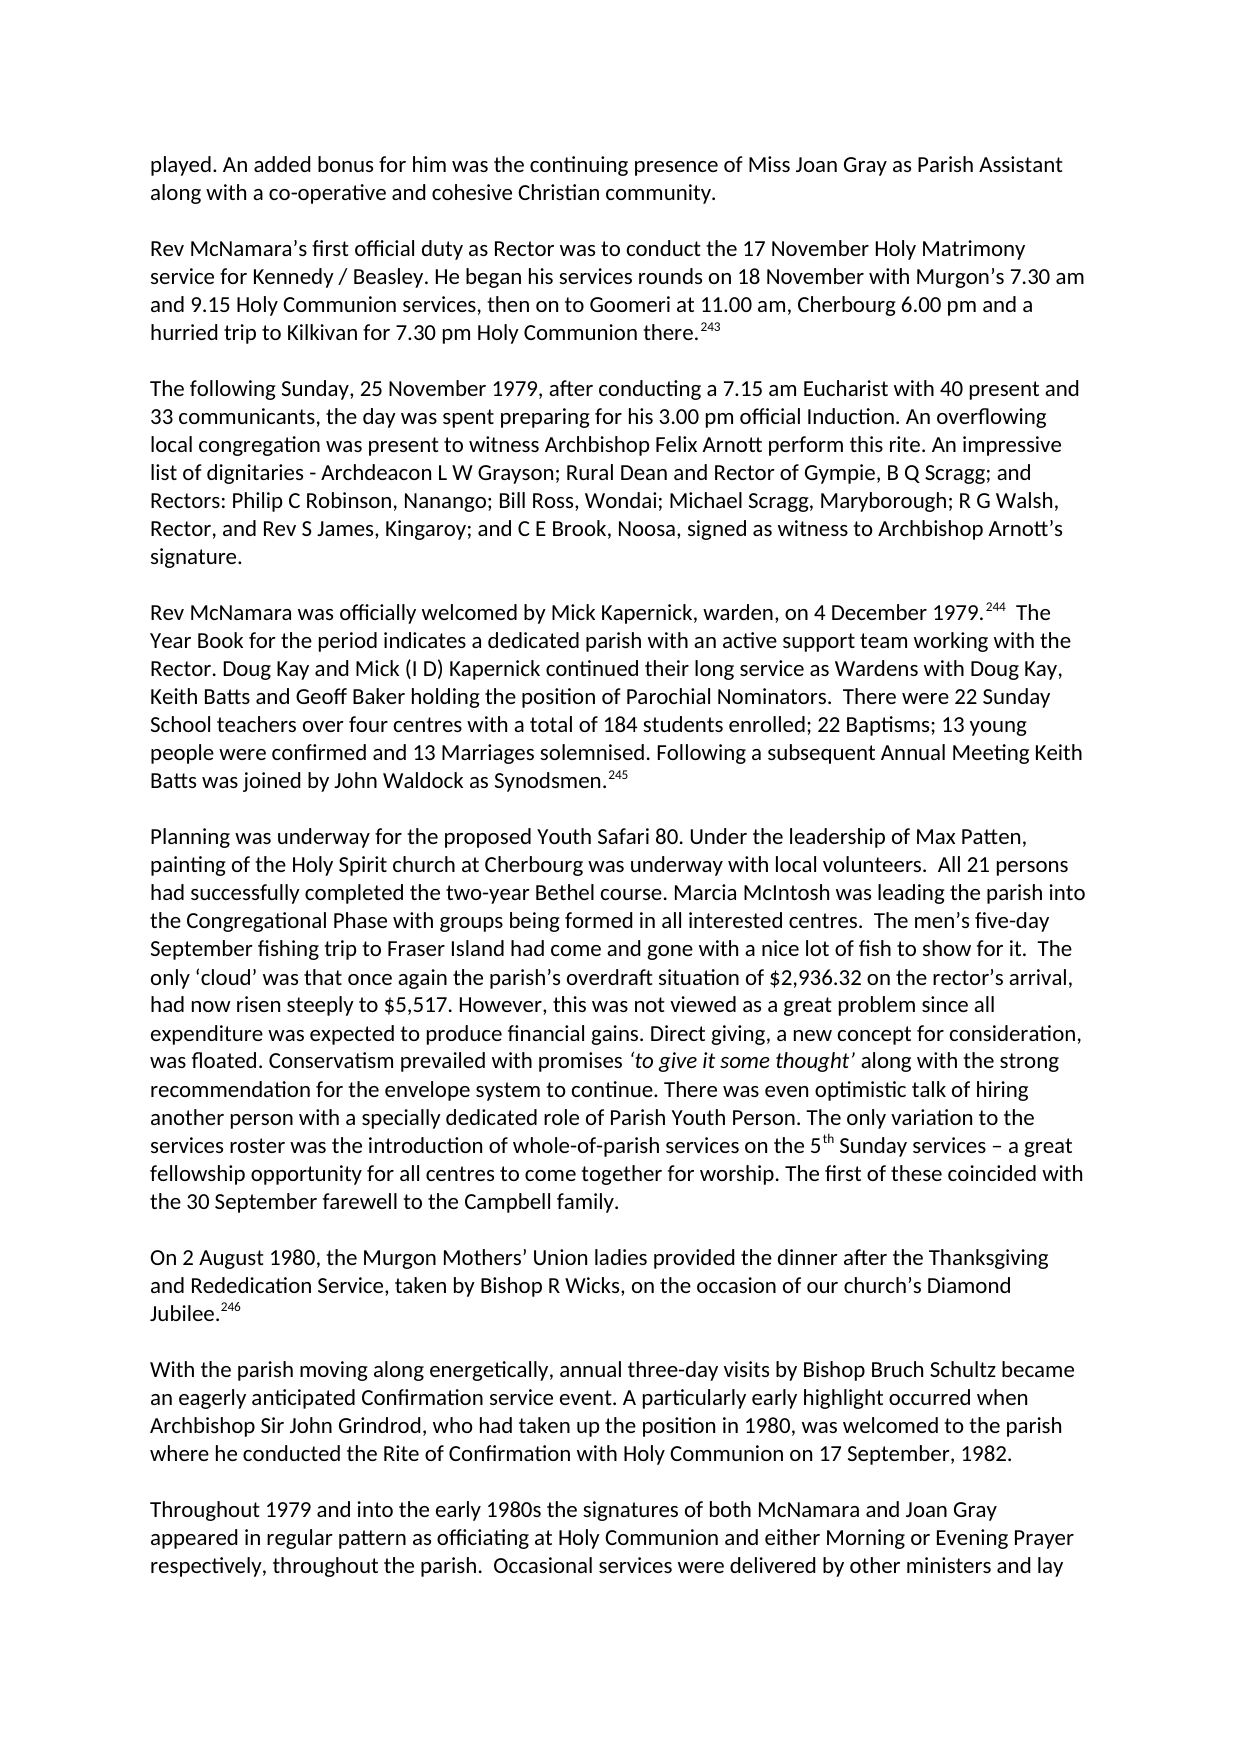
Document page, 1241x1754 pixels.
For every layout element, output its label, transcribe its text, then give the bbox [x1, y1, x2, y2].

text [150, 1495, 1090, 1579]
text On 2 August 1980, the Murgon Mothers’ Union ladies provided the dinner after the Thanksgiving and Rededication Service, taken by Bishop R Wicks, on the occasion of our church’s Diamond Jubilee. [150, 1243, 1090, 1327]
text With the parish moving along energetically, annual three-day visits by Bishop Bruch Schultz became an eagerly anticipated Confirmation service event. A particularly early highlight occurred when Archbishop Sir John Grindrod, who had taken up the position in 1980, was welcomed to the parish where he conducted the Rite of Confirmation with Holy Communion on 17 September, 1982. [150, 1355, 1090, 1467]
text Rev McNamara was officially welcomed by Mick Kapernick, warden, on 4 December 1979. The Year Book for the period indicates a dedicated parish with an active support team working with the Rector. Doug Kay and Mick (I D) Kapernick continued their long service as Wardens with Doug Kay, Keith Batts and Geoff Baker holding the position of Parochial Nominators. There were 22 Sunday School teachers over four centres with a total of 184 students enrolled; 22 Baptisms; 13 young people were confirmed and 13 Marriages solemnised. Following a subsequent Annual Meeting Keith Batts was joined by John Waldock as Synodsmen. [150, 598, 1090, 794]
text Rev McNamara’s first official duty as Rector was to conduct the 17 November Holy Matrimony service for Kennedy / Beasley. He began his services rounds on 18 November with Murgon’s 7.30 am and 9.15 Holy Communion services, then on to Goomeri at 11.00 am, Cherbourg 6.00 pm and a hurried trip to Kilkivan for 7.30 pm Holy Communion there. [150, 234, 1090, 346]
text The following Sunday, 25 November 1979, after conducting a 7.15 am Eucharist with 40 present and 33 communicants, the day was spent preparing for his 3.00 pm official Induction. An overflowing local congregation was present to witness Archbishop Felix Arnott perform this rite. An impressive list of dignitaries - Archdeacon L W Grayson; Rural Dean and Rector of Gympie, B Q Scragg; and Rectors: Philip C Robinson, Nanango; Bill Ross, Wondai; Michael Scragg, Maryborough; R G Walsh, Rector, and Rev S James, Kingaroy; and C E Brook, Noosa, signed as witness to Archbishop Arnott’s signature. [150, 374, 1090, 570]
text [150, 150, 1090, 206]
text Planning was underway for the proposed Youth Safari 80. Under the leadership of Max Patten, painting of the Holy Spirit church at Cherbourg was underway with local volunteers. All 21 persons had successfully completed the two-year Bethel course. Marcia McIntosh was leading the parish into the Congregational Phase with groups being formed in all interested centres. The men’s five-day September fishing trip to Fraser Island had come and gone with a nice lot of fish to show for it. The only ‘cloud’ was that once again the parish’s overdraft situation of $2,936.32 on the rector’s arrival, had now risen steeply to $5,517. However, this was not viewed as a great problem since all expenditure was expected to produce financial gains. Direct giving, a new concept for consideration, was floated. Conservatism prevailed with promises ‘to give it some thought’ along with the strong recommendation for the envelope system to continue. There was even optimistic talk of hiring another person with a specially dedicated role of Parish Youth Person. The only variation to the services roster was the introduction of whole-of-parish services on the 5th Sunday services – a great fellowship opportunity for all centres to come together for worship. The first of these coincided with the 30 September farewell to the Campbell family. [150, 822, 1090, 1215]
